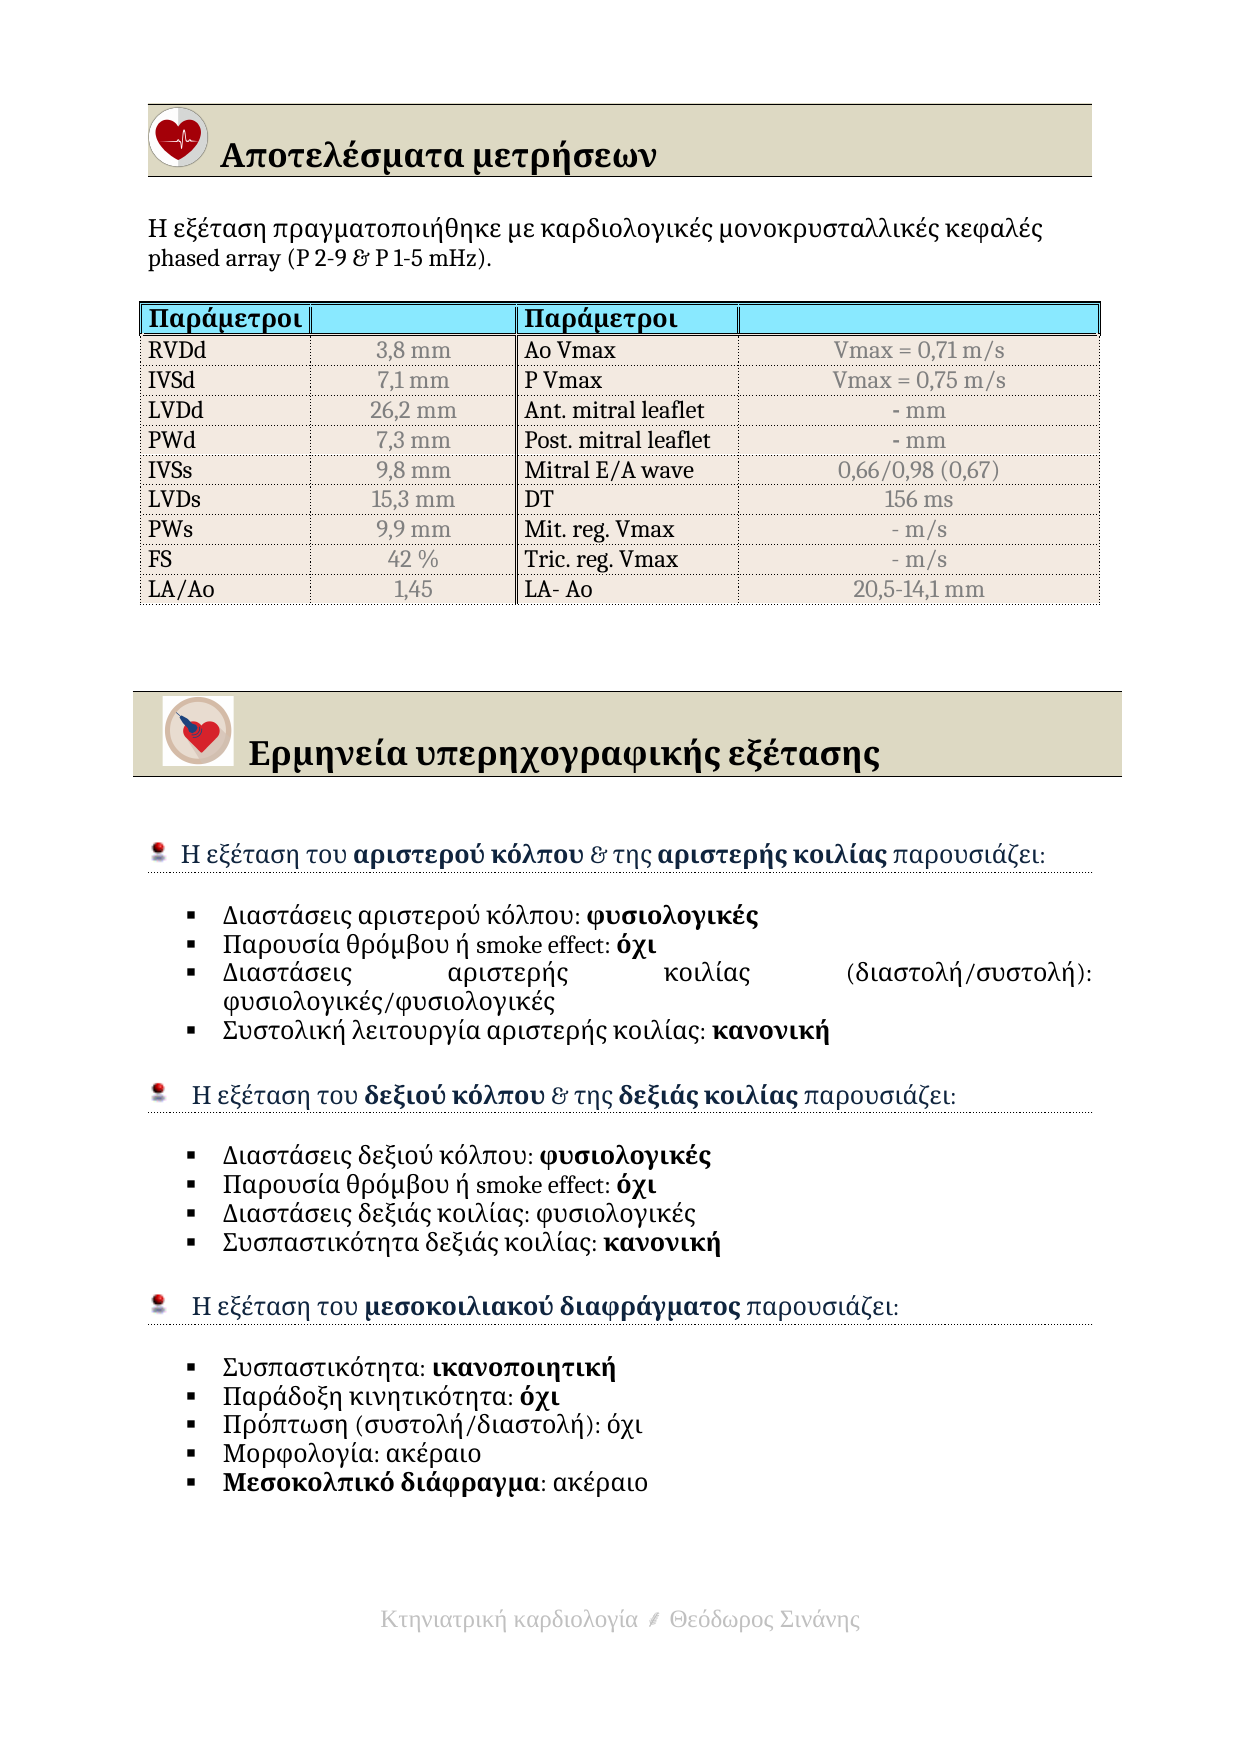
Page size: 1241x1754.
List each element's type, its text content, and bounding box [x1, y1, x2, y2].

table_cell FS [140, 544, 310, 574]
picture [147, 1074, 170, 1104]
table_cell P Vmax [518, 365, 738, 395]
table_cell RVDd [140, 333, 310, 365]
table_cell Ao Vmax [518, 336, 738, 365]
table_cell PWd [140, 425, 310, 454]
table_cell Vmax = 0,75 m/s [738, 365, 1100, 395]
table_cell IVSs [140, 455, 310, 484]
table_cell 7,1 mm [310, 365, 515, 395]
table_header Παράμετροι [517, 305, 738, 333]
picture [147, 834, 170, 864]
table_header [738, 305, 1098, 333]
picture [147, 1286, 170, 1316]
table_cell 42 % [310, 544, 515, 574]
picture [147, 106, 209, 168]
list Παράδοξη κινητικότητα: όχι [185, 1382, 1092, 1411]
list Παρουσία θρόμβου ή smoke effect: όχι [185, 931, 1092, 959]
text Αποτελέσματα μετρήσεων [148, 105, 1092, 176]
subtitle Ερμηνεία υπερηχογραφικής εξέτασης [133, 692, 1122, 776]
table_cell Post. mitral leaflet [518, 425, 738, 454]
list Πρόπτωση (συστολή/διαστολή): όχι [185, 1411, 1092, 1440]
table_cell PWs [140, 514, 310, 544]
table_cell 9,8 mm [310, 455, 515, 484]
list Μεσοκολπικό διάφραγμα: ακέραιο [185, 1469, 1092, 1497]
table_cell 1,45 [310, 574, 515, 603]
table_cell Ant. mitral leaflet [518, 395, 738, 425]
table_cell 9,9 mm [310, 514, 515, 544]
table_cell LVDs [140, 484, 310, 514]
table_cell Tric. reg. Vmax [518, 544, 738, 574]
list Διαστάσεις δεξιού κόλπου: φυσιολογικές [185, 1142, 1092, 1171]
list Συσπαστικότητα δεξιάς κοιλίας: κανονική [185, 1228, 1092, 1257]
table_cell - mm [738, 395, 1100, 425]
table_cell - mm [738, 425, 1100, 454]
text Η εξέταση του αριστερού κόλπου & της αριστερής κοιλίας παρουσιάζει: [148, 834, 1092, 873]
table_cell 3,8 mm [310, 336, 515, 365]
list Συστολική λειτουργία αριστερής κοιλίας: κανονική [185, 1017, 1092, 1046]
table_cell DT [518, 484, 738, 514]
picture [162, 696, 234, 766]
table_cell 7,3 mm [310, 425, 515, 454]
table_cell Vmax = 0,71 m/s [738, 333, 1100, 365]
text Η εξέταση του δεξιού κόλπου & της δεξιάς κοιλίας παρουσιάζει: [148, 1074, 1092, 1113]
list Διαστάσεις αριστερού κόλπου: φυσιολογικές [185, 902, 1092, 931]
table_cell 20,5-14,1 mm [738, 574, 1100, 603]
table_cell LA/Ao [140, 574, 310, 603]
table_header [310, 303, 517, 333]
table_cell 26,2 mm [310, 395, 515, 425]
list Συσπαστικότητα: ικανοποιητική [185, 1354, 1092, 1382]
table_cell Mit. reg. Vmax [518, 514, 738, 544]
table_cell 15,3 mm [310, 484, 515, 514]
text Η εξέταση πραγματοποιήθηκε με καρδιολογικές μονοκρυσταλλικές κεφαλές phased array (P 2-9 & P 1-5 mHz). [148, 215, 1092, 273]
list Παρουσία θρόμβου ή smoke effect: όχι [185, 1171, 1092, 1200]
table_cell - m/s [738, 544, 1100, 574]
table_cell LA- Ao [518, 574, 738, 603]
table_cell - m/s [738, 514, 1100, 544]
table_header Παράμετροι [142, 305, 310, 333]
table_cell 0,66/0,98 (0,67) [738, 455, 1100, 484]
table_cell LVDd [140, 395, 310, 425]
table_cell 156 ms [738, 484, 1100, 514]
table_cell IVSd [140, 365, 310, 395]
list Μορφολογία: ακέραιο [185, 1440, 1092, 1469]
table_cell Mitral E/A wave [518, 455, 738, 484]
text Η εξέταση του μεσοκοιλιακού διαφράγματος παρουσιάζει: [148, 1286, 1092, 1325]
list Διαστάσεις δεξιάς κοιλίας: φυσιολογικές [185, 1200, 1092, 1228]
list Διαστάσεις αριστερής κοιλίας (διαστολή/συστολή): φυσιολογικές/φυσιολογικές [185, 959, 1092, 1017]
